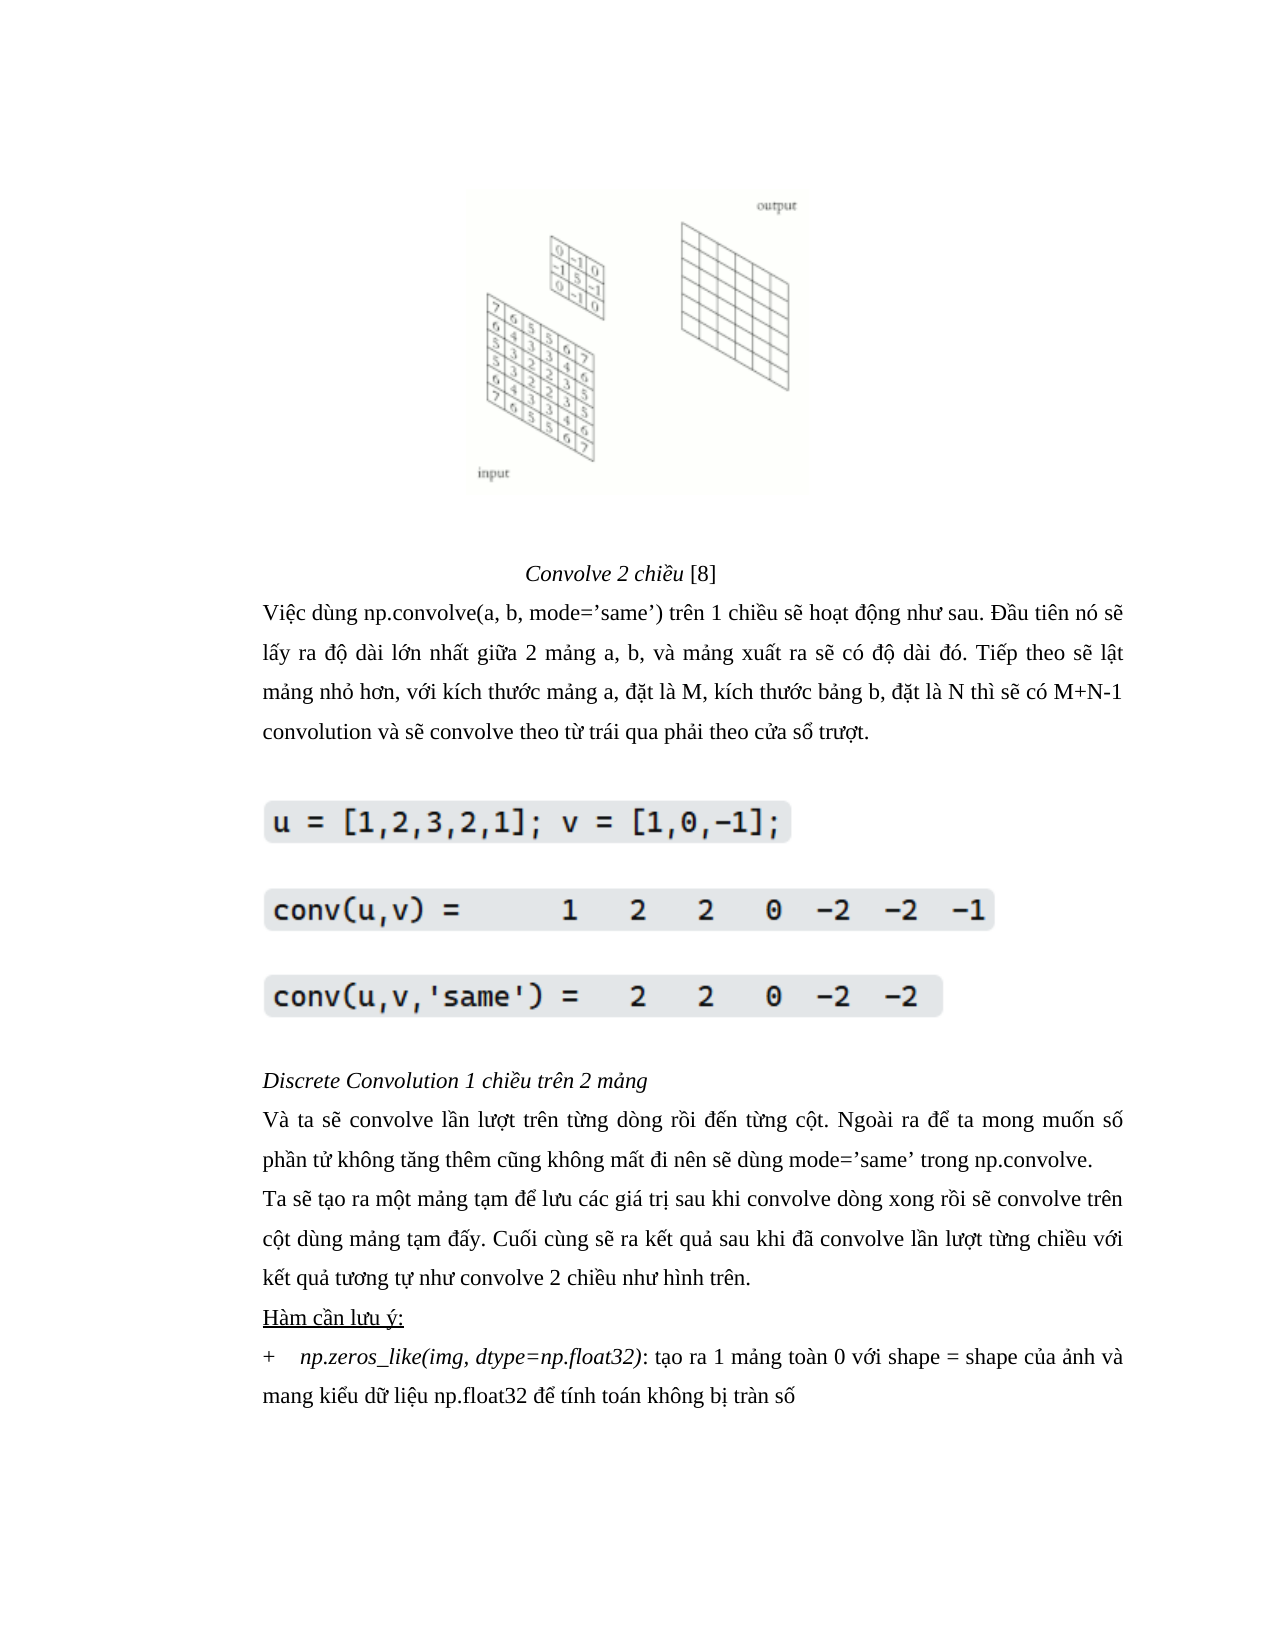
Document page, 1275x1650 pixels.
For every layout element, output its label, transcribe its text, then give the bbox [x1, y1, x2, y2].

picture [465, 189, 810, 495]
picture [244, 779, 1031, 1041]
list + np.zeros_like(img, dtype=np.float32): tạo ra 1 mảng toàn 0 với shape = shape của ảnh và mang kiểu dữ liệu np.float32 để tính toán không bị tràn số [262, 1343, 1125, 1409]
text Convolve 2 chiều [8] [450, 560, 1125, 586]
text Và ta sẽ convolve lần lượt trên từng dòng rồi đến từng cột. Ngoài ra để ta mong muốn số phần tử không tăng thêm cũng không mất đi nên sẽ dùng mode=’same’ trong np.convolve. [262, 1106, 1125, 1172]
text Ta sẽ tạo ra một mảng tạm để lưu các giá trị sau khi convolve dòng xong rồi sẽ convolve trên cột dùng mảng tạm đấy. Cuối cùng sẽ ra kết quả sau khi đã convolve lần lượt từng chiều với kết quả tương tự như convolve 2 chiều như hình trên. [262, 1185, 1125, 1291]
text Việc dùng np.convolve(a, b, mode=’same’) trên 1 chiều sẽ hoạt động như sau. Đầu tiên nó sẽ lấy ra độ dài lớn nhất giữa 2 mảng a, b, và mảng xuất ra sẽ có độ dài đó. Tiếp theo sẽ lật mảng nhỏ hơn, với kích thước mảng a, đặt là M, kích thước bảng b, đặt là N thì sẽ có M+N-1 convolution và sẽ convolve theo từ trái qua phải theo cửa sổ trượt. [262, 599, 1125, 744]
text Hàm cần lưu ý: [225, 1304, 1125, 1330]
